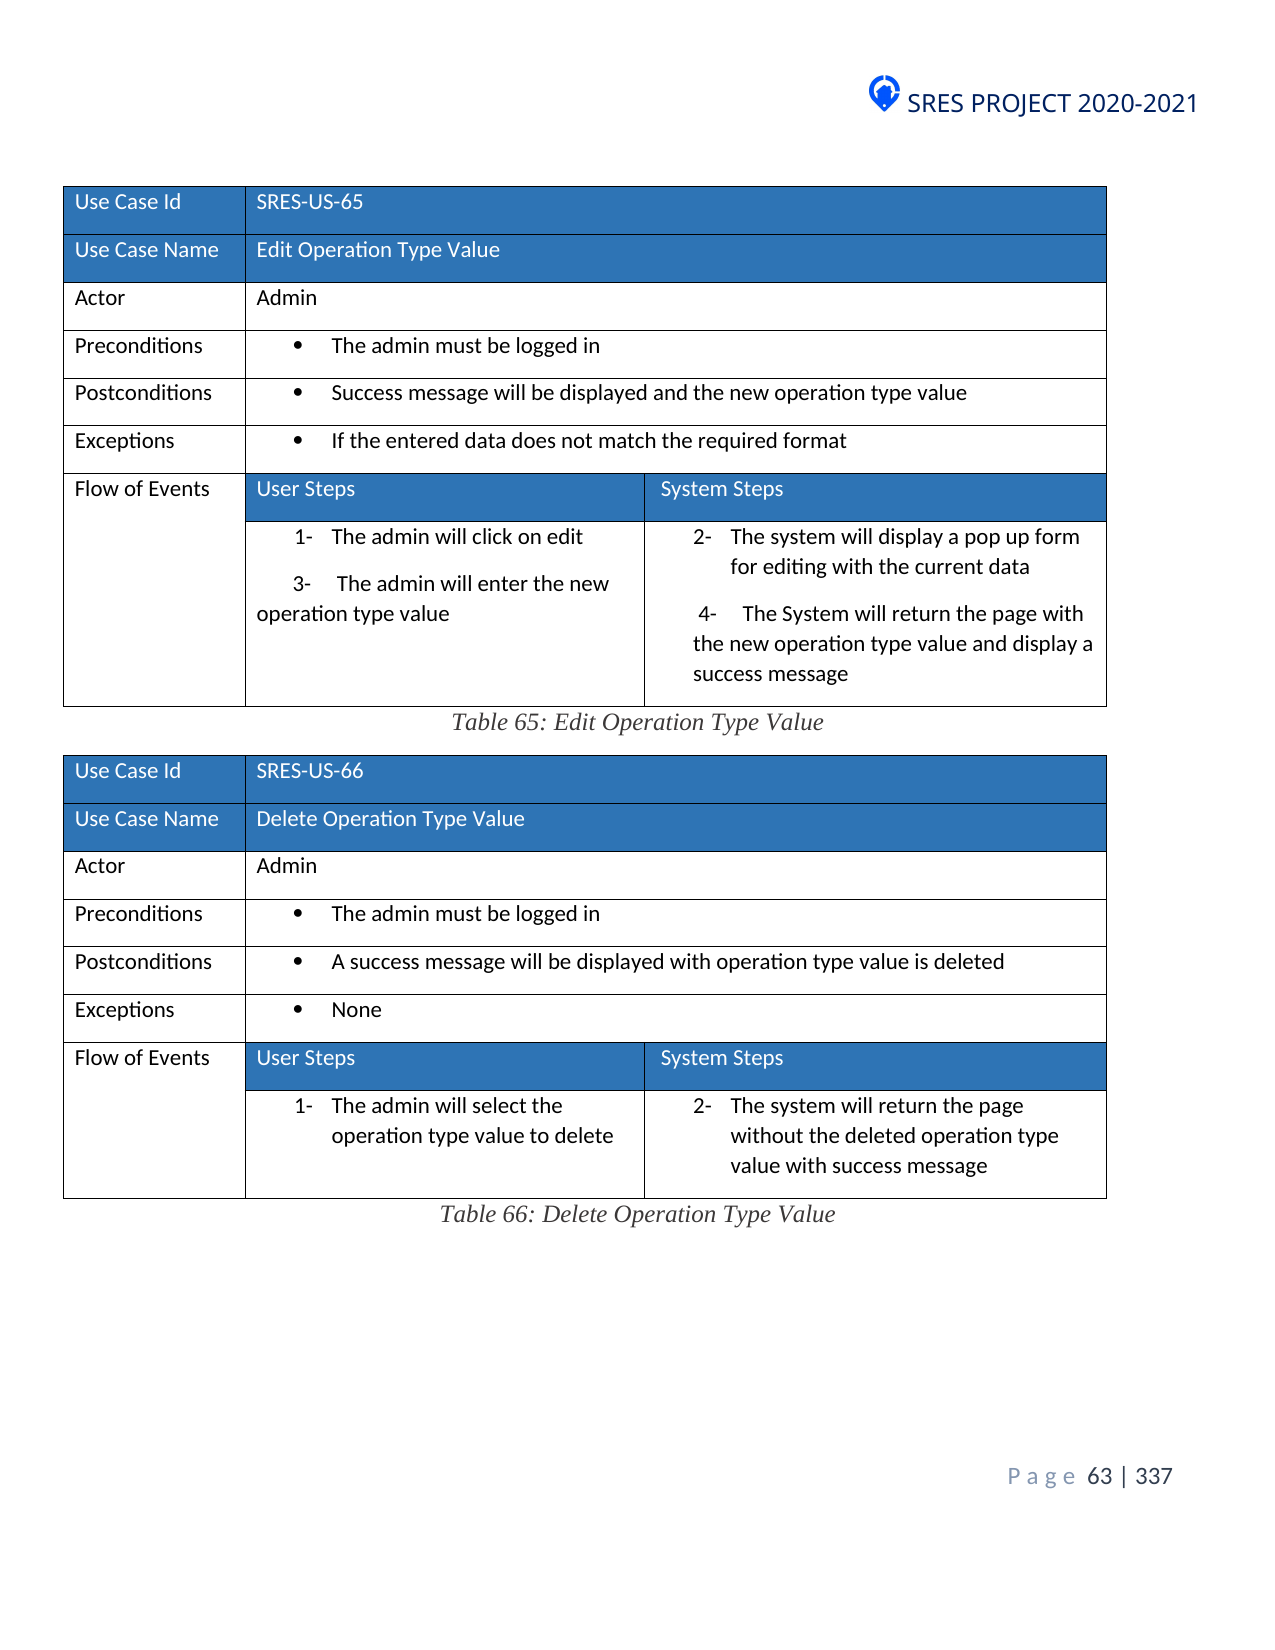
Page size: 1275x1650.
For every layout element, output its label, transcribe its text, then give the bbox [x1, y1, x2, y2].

table_cell A success message will be displayed with operation type value is deleted [246, 947, 1106, 994]
table_cell The admin must be logged in [246, 331, 1106, 377]
table_cell The system will display a pop up form for editing with the current data 4- The System will return the page with the new operation type value and display a success message [645, 522, 1106, 706]
table_cell Use Case Name [64, 804, 245, 851]
text Table 65: Edit Operation Type Value [75, 707, 1200, 736]
table_cell Delete Operation Type Value [246, 804, 1106, 851]
table_cell Admin [246, 283, 1106, 330]
table_cell The admin must be logged in [246, 900, 1106, 946]
table_cell Preconditions [64, 331, 245, 377]
table_cell Flow of Events [64, 1043, 245, 1198]
picture [868, 75, 901, 113]
table_cell Success message will be displayed and the new operation type value [246, 379, 1106, 425]
table_cell If the entered data does not match the required format [246, 426, 1106, 473]
table_header SRES-US-66 [246, 756, 1106, 803]
table_cell System Steps [645, 474, 1106, 521]
table_cell Edit Operation Type Value [246, 235, 1106, 282]
table_cell Actor [64, 852, 245, 898]
table_cell The admin will select the operation type value to delete [246, 1091, 644, 1198]
table_cell System Steps [645, 1043, 1106, 1090]
table_header Use Case Id [64, 756, 245, 803]
table_cell Preconditions [64, 900, 245, 946]
table_cell Actor [64, 283, 245, 330]
table_cell Postconditions [64, 379, 245, 425]
text Table 66: Delete Operation Type Value [75, 1199, 1200, 1228]
table_cell User Steps [246, 474, 644, 521]
table_cell Exceptions [64, 426, 245, 473]
table_header Use Case Id [64, 187, 245, 234]
table_cell The system will return the page without the deleted operation type value with success message [645, 1091, 1106, 1198]
table_cell Exceptions [64, 995, 245, 1042]
table_header SRES-US-65 [246, 187, 1106, 234]
table_cell The admin will click on edit 3- The admin will enter the new operation type value [246, 522, 644, 706]
table_cell Flow of Events [64, 474, 245, 706]
table_cell Postconditions [64, 947, 245, 994]
table_cell Admin [246, 852, 1106, 898]
table_cell None [246, 995, 1106, 1042]
table_cell User Steps [246, 1043, 644, 1090]
table_cell Use Case Name [64, 235, 245, 282]
